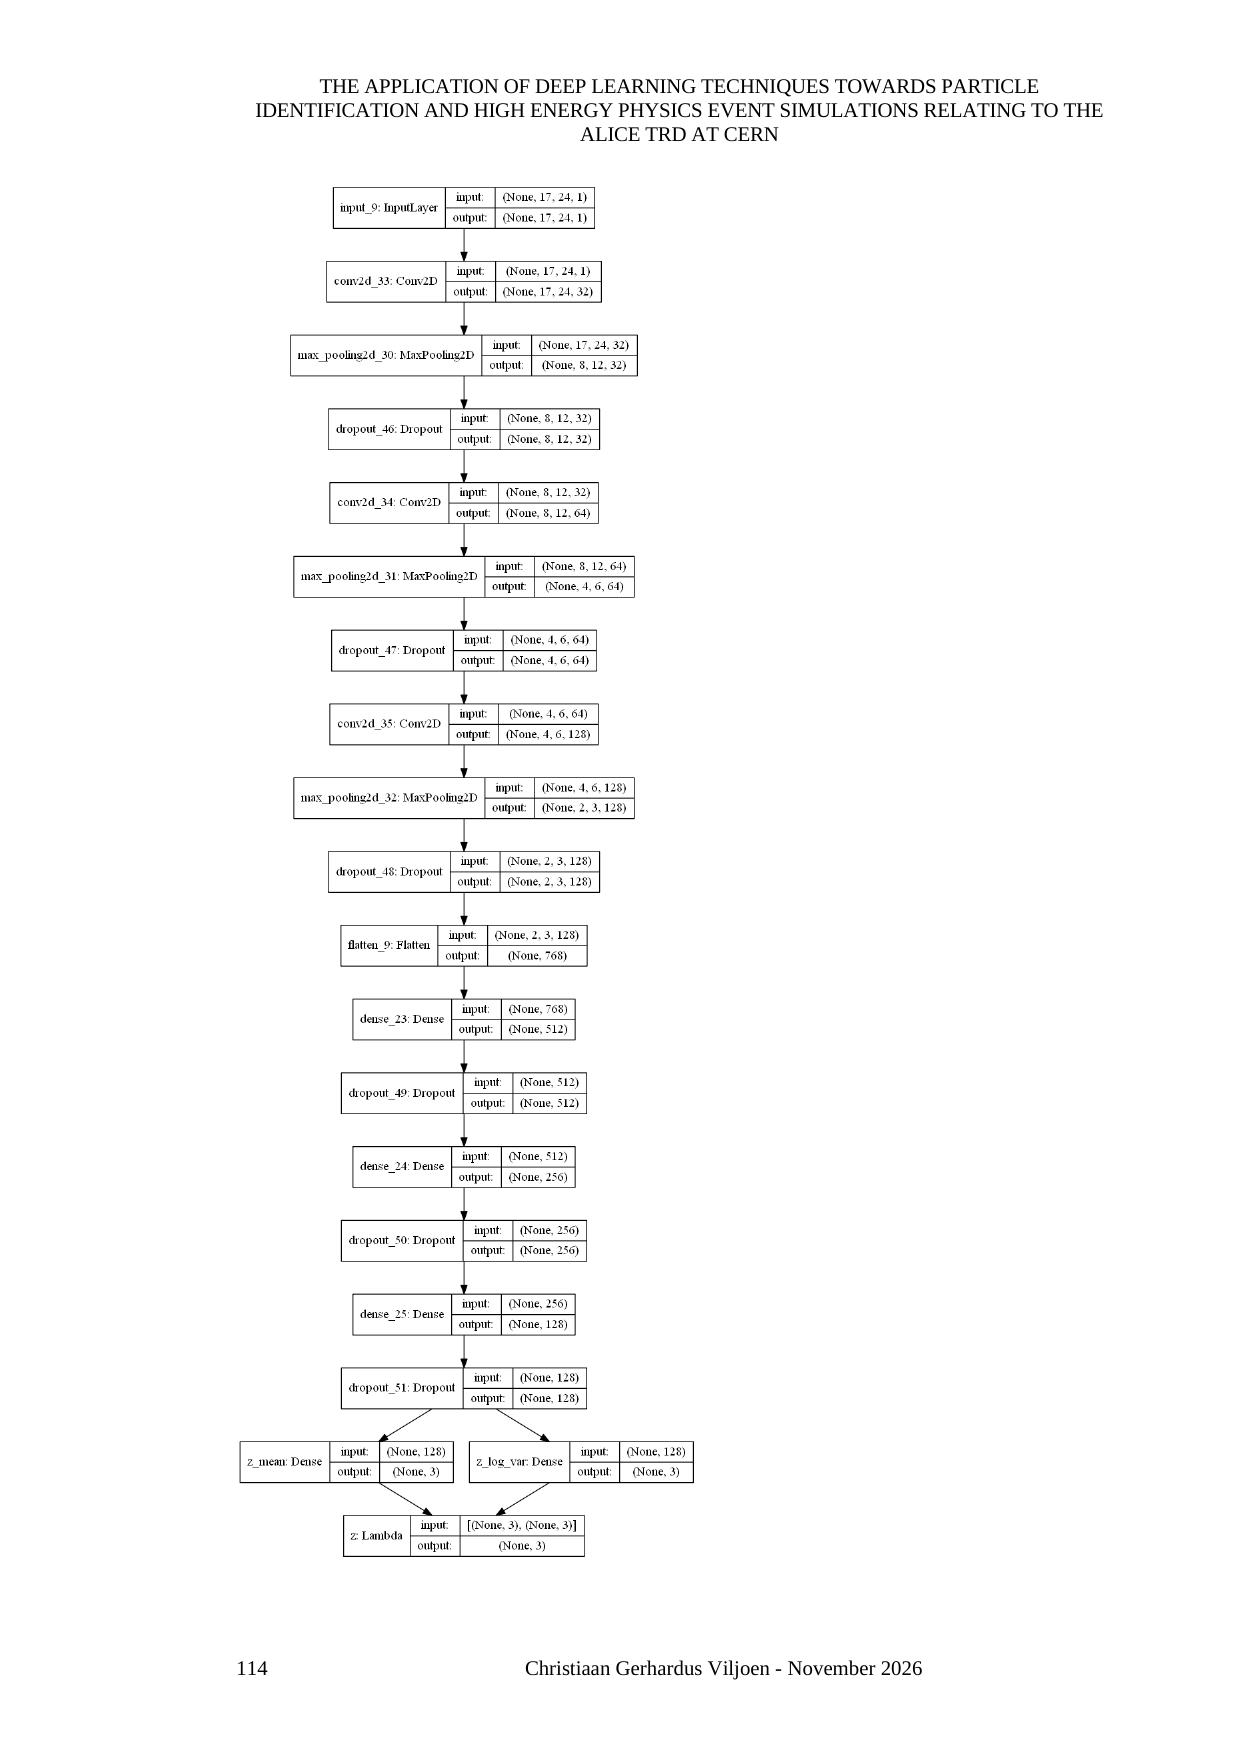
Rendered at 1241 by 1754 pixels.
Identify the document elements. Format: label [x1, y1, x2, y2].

picture [236, 183, 697, 1560]
